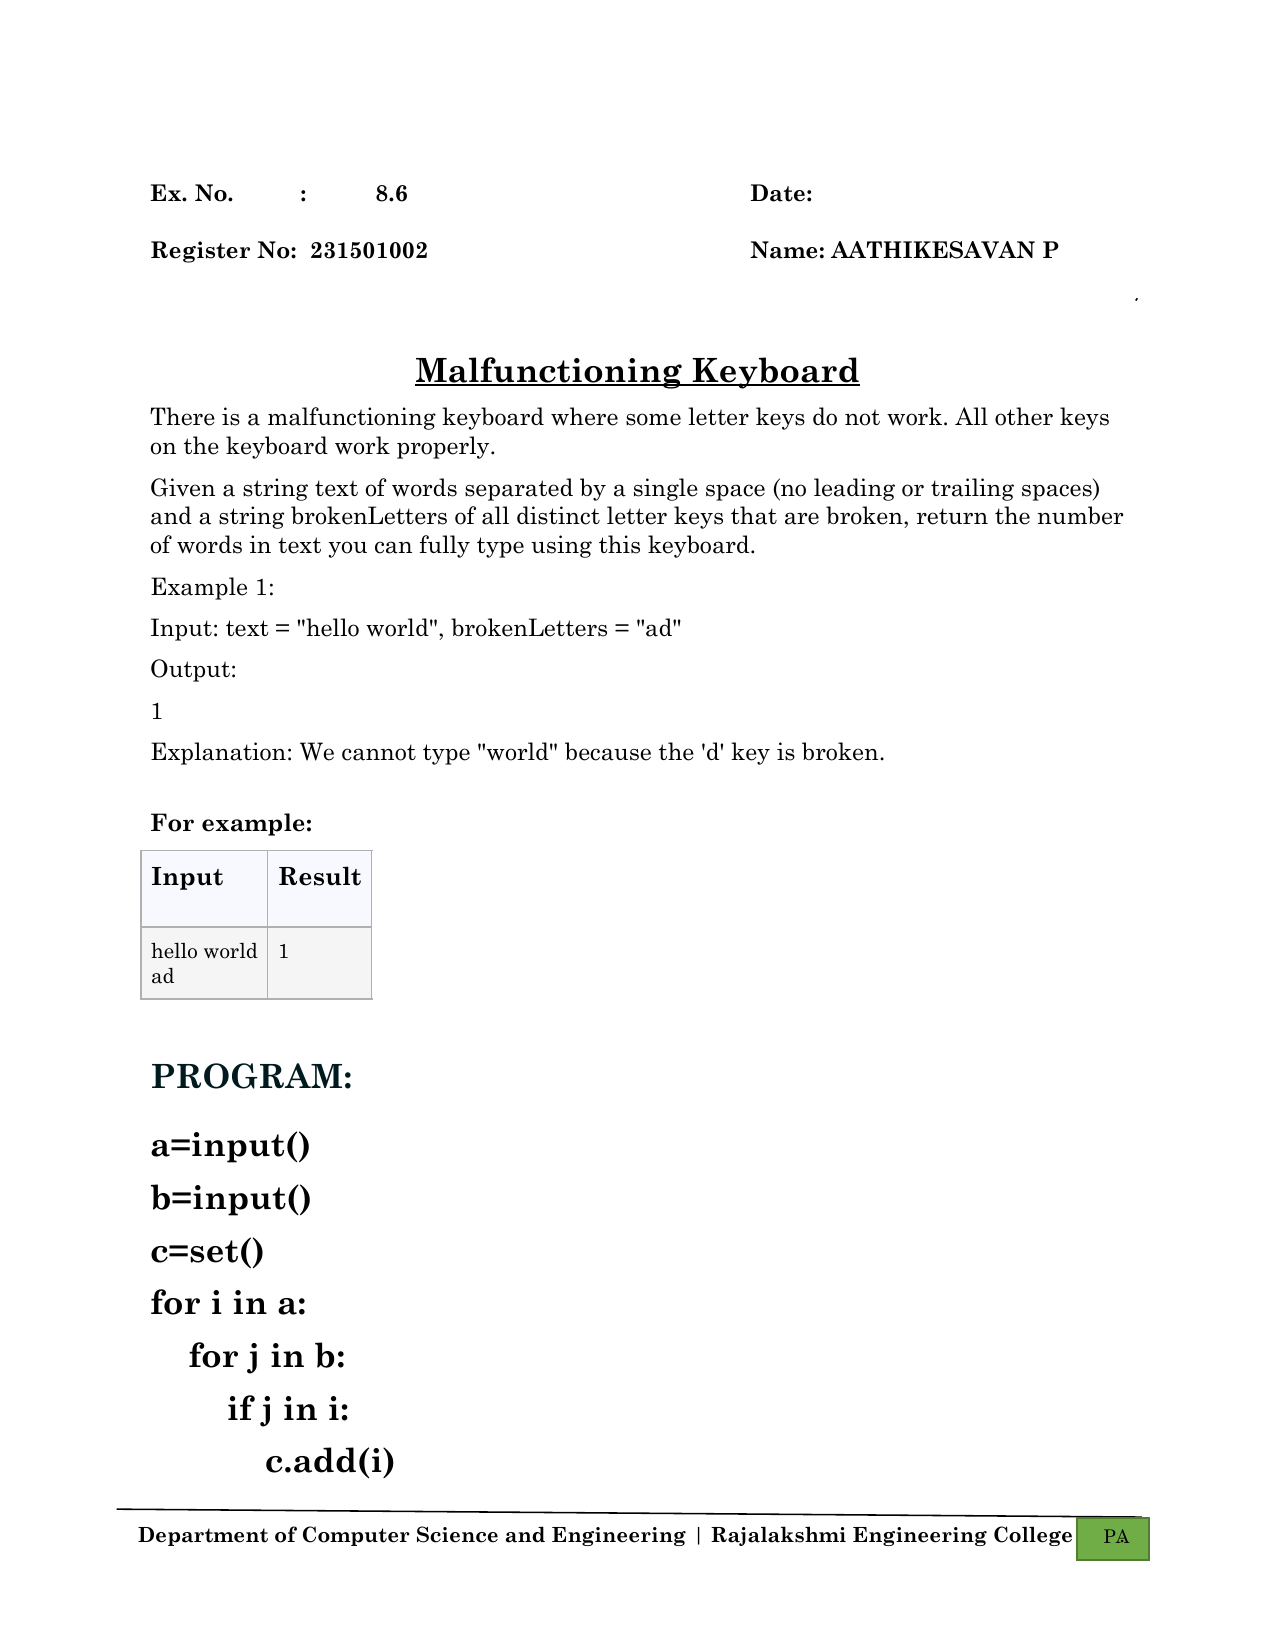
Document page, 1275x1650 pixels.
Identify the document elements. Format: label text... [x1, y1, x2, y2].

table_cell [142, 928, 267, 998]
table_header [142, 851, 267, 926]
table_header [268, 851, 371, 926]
text for j in b: [150, 1334, 1125, 1374]
text Explanation: We cannot type "world" because the 'd' key is broken. [150, 737, 1125, 766]
text Example 1: [150, 571, 1125, 600]
text Input: text = "hello world", brokenLetters = "ad" [150, 613, 1125, 642]
text b=input() [150, 1177, 1125, 1217]
text Ex. No. : 8.6 Date: [150, 179, 1125, 207]
text for i in a: [150, 1282, 1125, 1322]
text a=input() [150, 1124, 1125, 1164]
text PROGRAM: [150, 1056, 1125, 1096]
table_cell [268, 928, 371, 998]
text Malfunctioning Keyboard [150, 349, 1125, 389]
text For example: [150, 808, 1125, 837]
text 1 [150, 695, 1125, 724]
text Output: [150, 654, 1125, 683]
text c.add(i) [150, 1439, 1125, 1480]
text Given a string text of words separated by a single space (no leading or trailing spaces) and a string brokenLetters of all distinct letter keys that are broken, return the number of words in text you can fully type using this keyboard. [150, 472, 1125, 559]
text if j in i: [150, 1387, 1125, 1427]
text There is a malfunctioning keyboard where some letter keys do not work. All other keys on the keyboard work properly. [150, 402, 1125, 460]
text c=set() [150, 1229, 1125, 1269]
text Register No: 231501002 Name: AATHIKESAVAN P [150, 236, 1125, 263]
